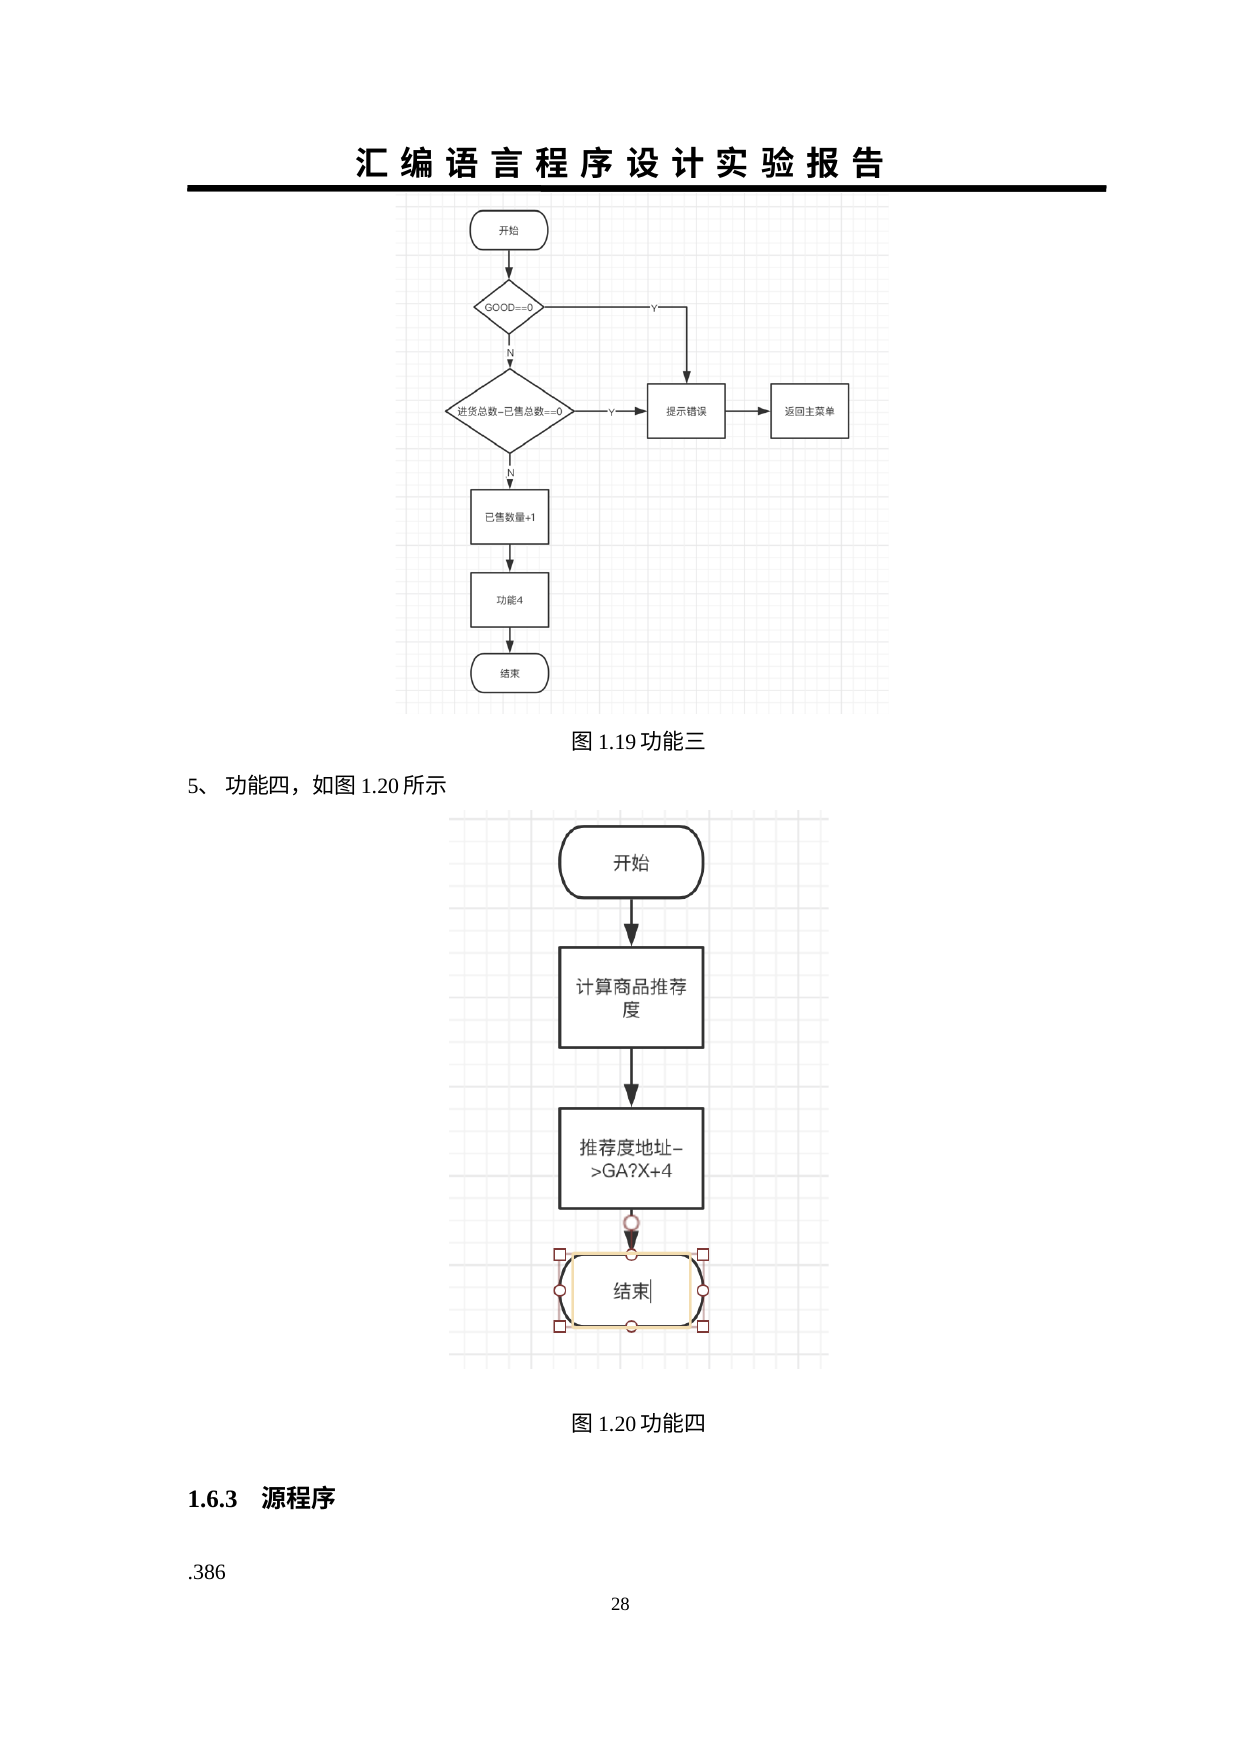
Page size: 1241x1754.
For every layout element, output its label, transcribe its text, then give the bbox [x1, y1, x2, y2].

picture [395, 193, 889, 714]
list 图1.19功能三 [225, 724, 1053, 756]
picture [449, 810, 829, 1369]
subtitle 源程序 [187, 1464, 1053, 1529]
text .386 [187, 1555, 1053, 1588]
list 功能四，如图1.20所示 [187, 767, 1053, 800]
list 图1.20功能四 [225, 1406, 1053, 1438]
